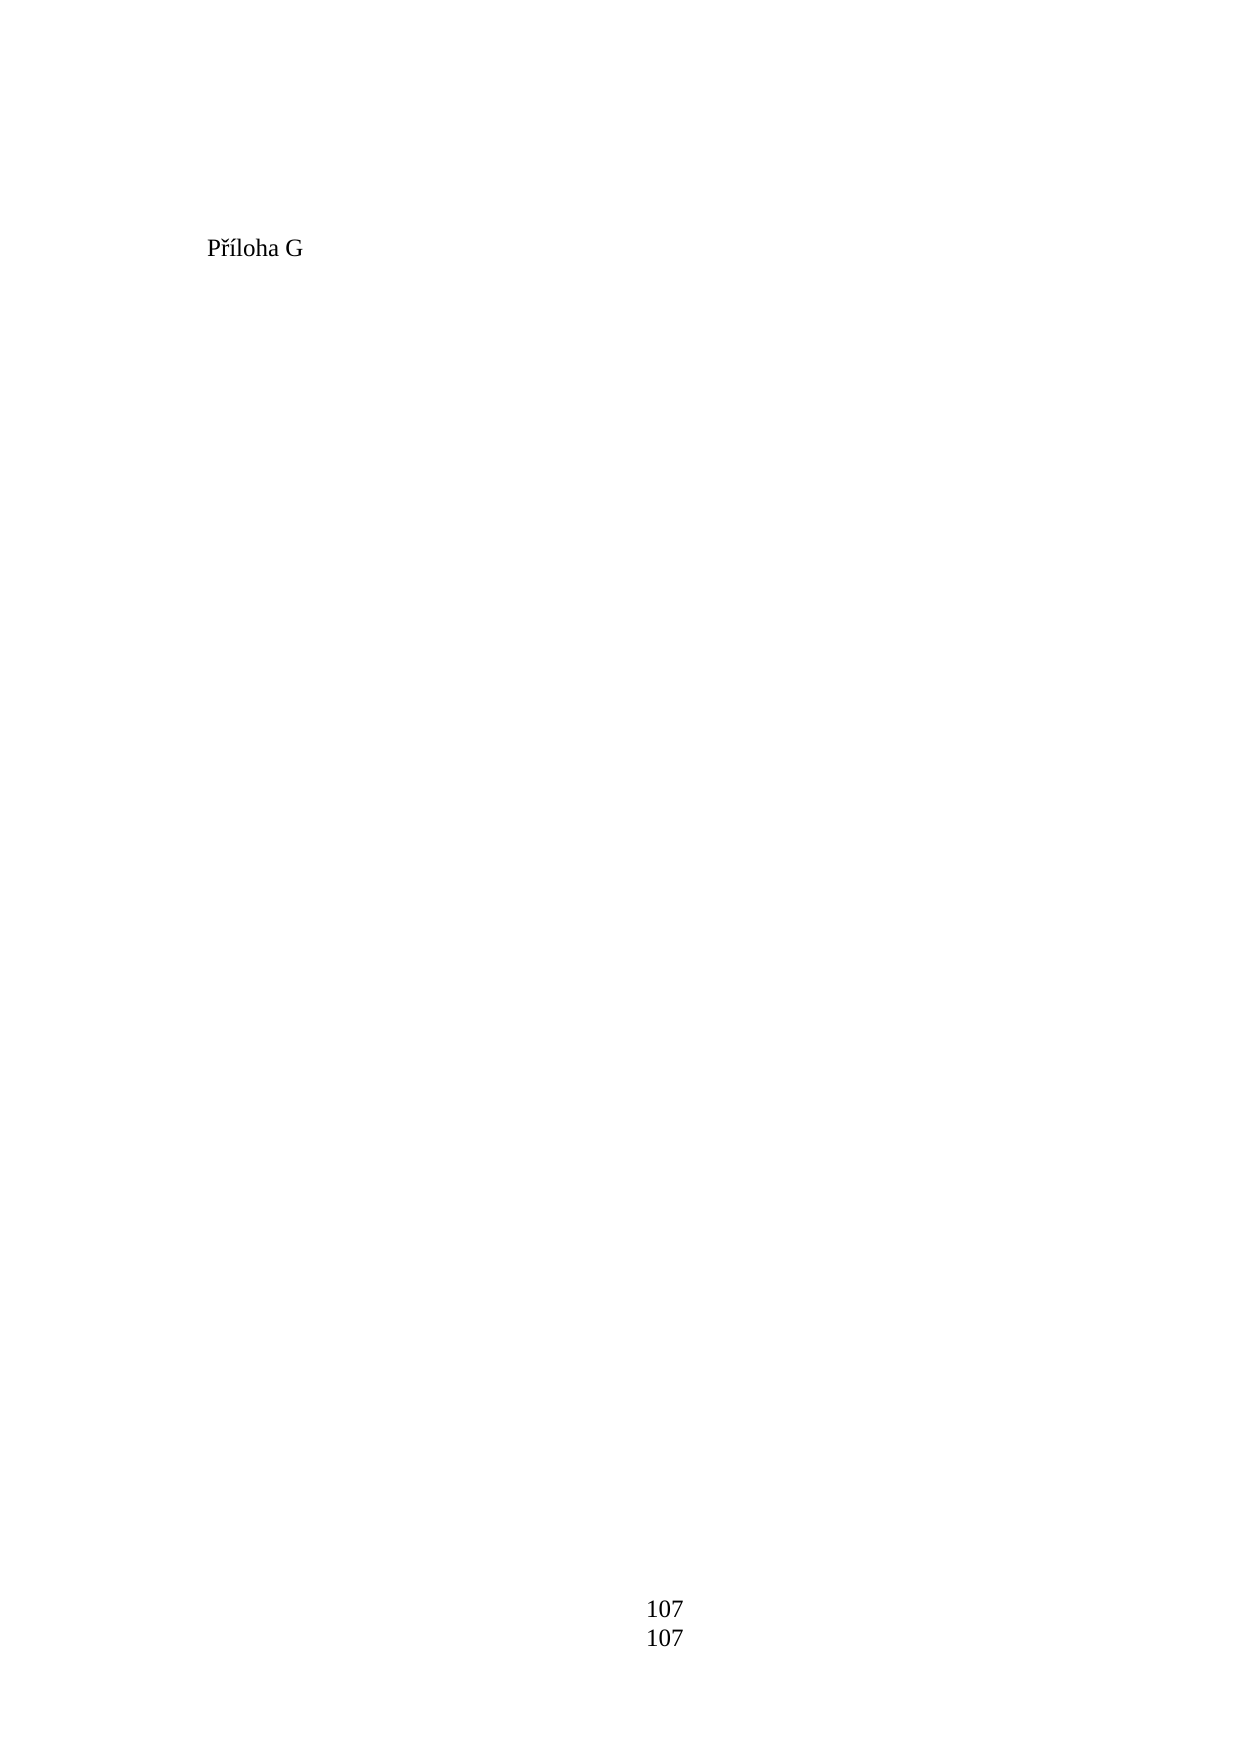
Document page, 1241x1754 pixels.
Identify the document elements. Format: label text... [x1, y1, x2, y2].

text Příloha G [207, 233, 1122, 262]
